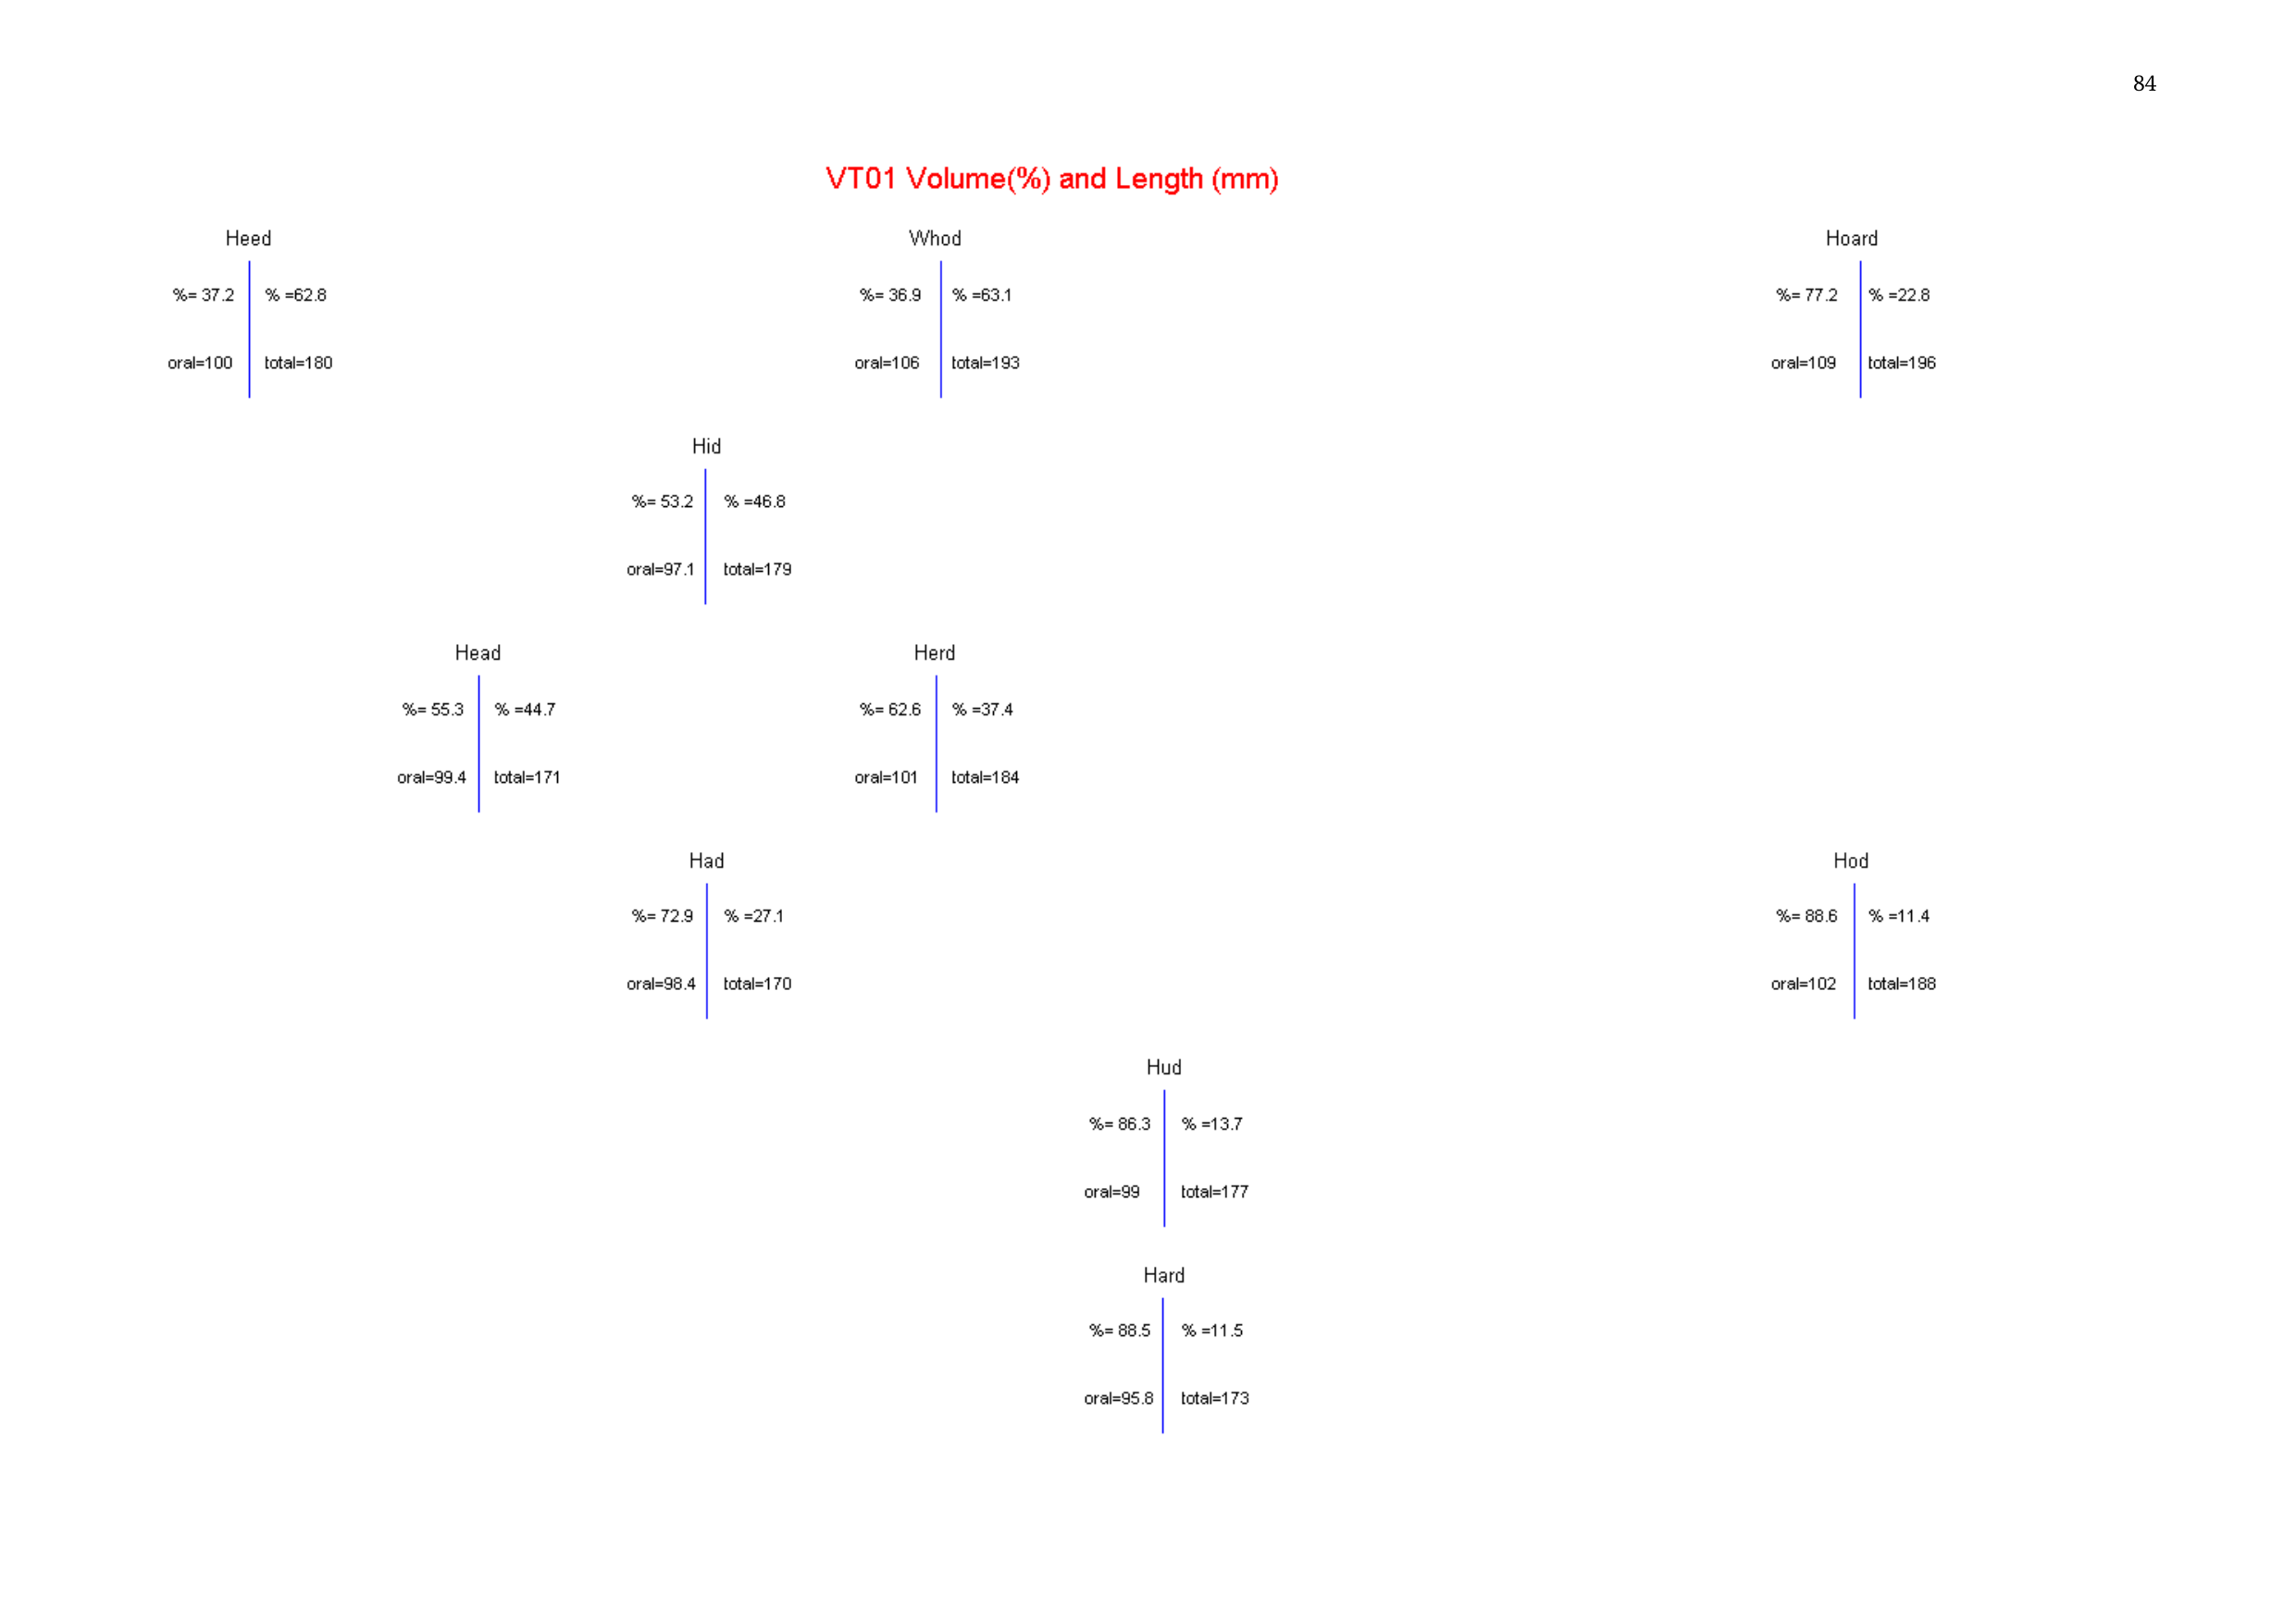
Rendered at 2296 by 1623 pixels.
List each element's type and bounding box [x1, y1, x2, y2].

picture [139, 139, 1961, 1447]
